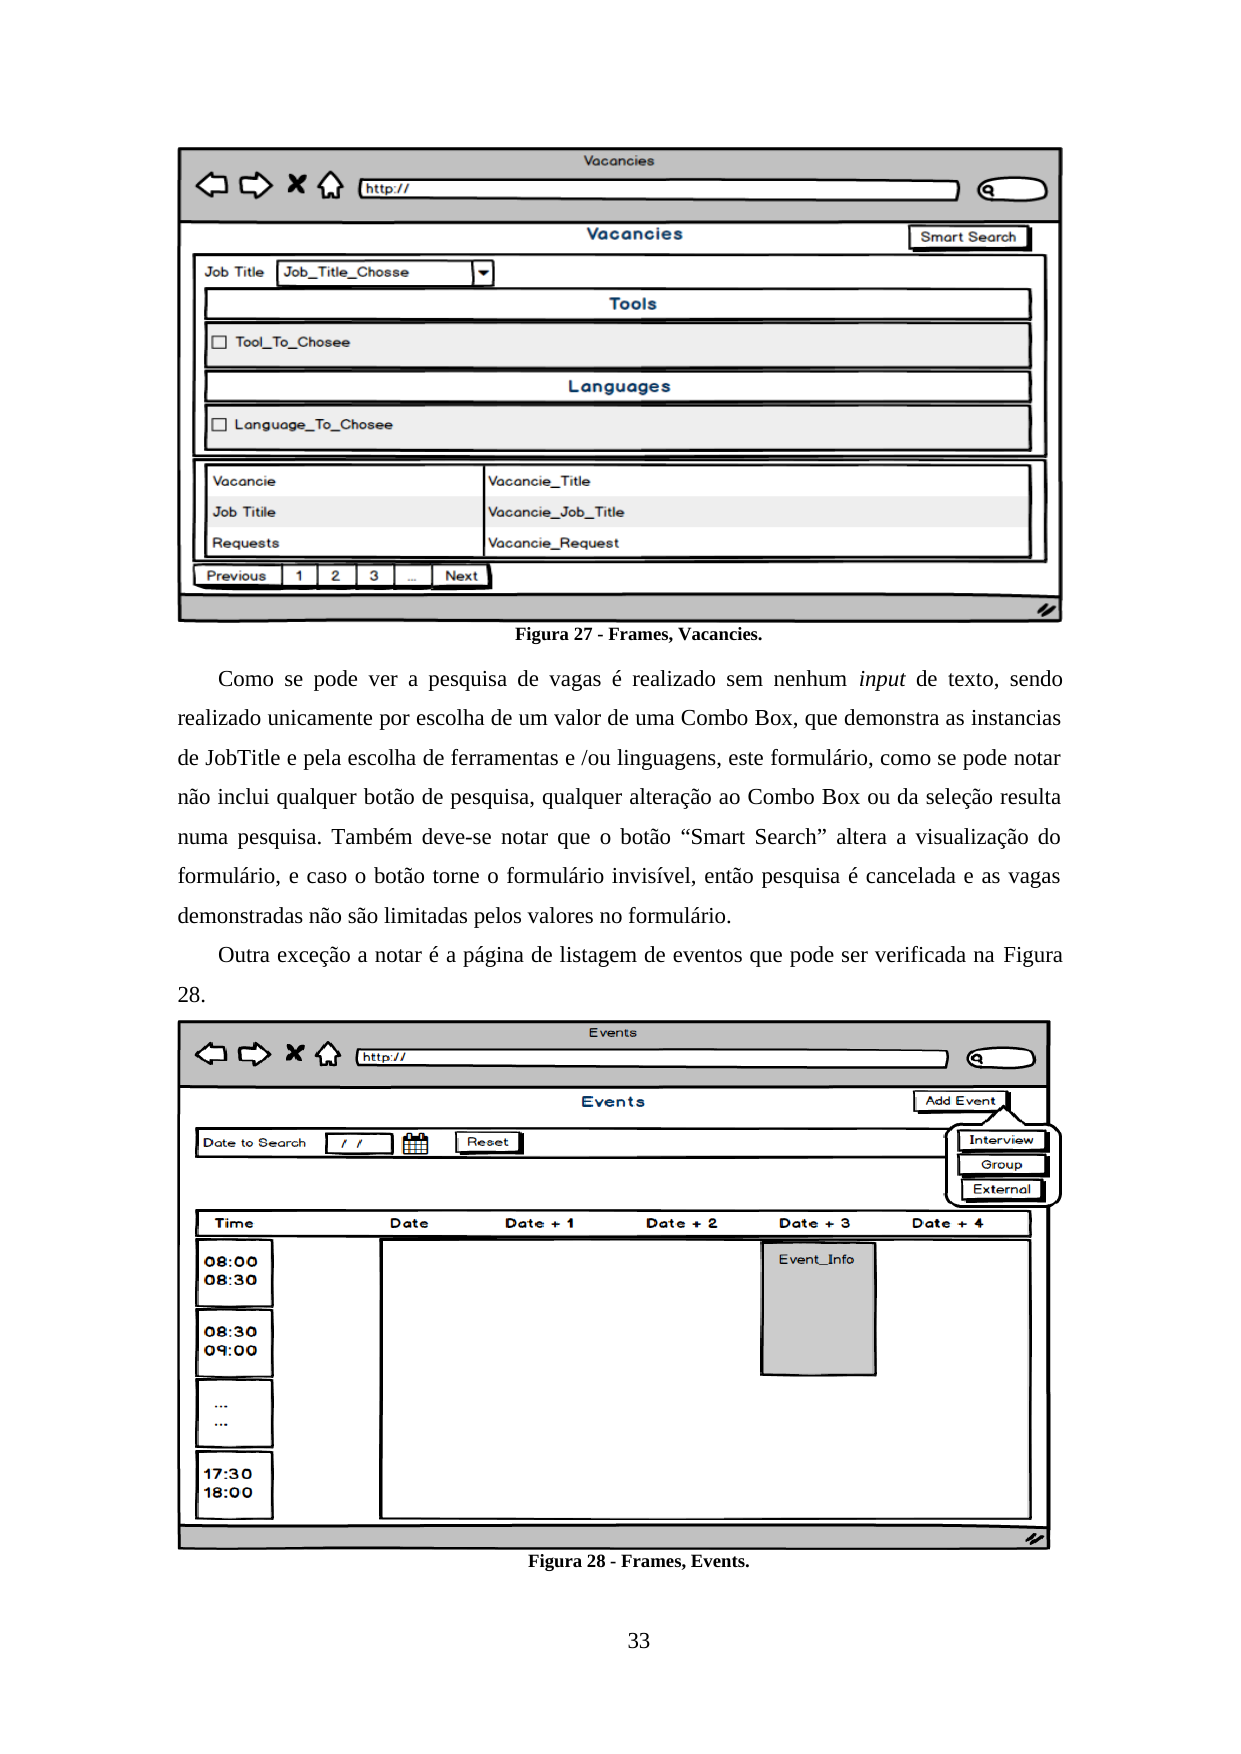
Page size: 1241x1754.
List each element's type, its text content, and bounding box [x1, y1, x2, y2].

text Outra exceção a notar é a página de listagem de eventos que pode ser verificada na Figura 28. [177, 941, 1063, 1007]
picture [177, 1020, 1063, 1550]
text Como se pode ver a pesquisa de vagas é realizado sem nenhum input de texto, sendo realizado unicamente por escolha de um valor de uma Combo Box, que demonstra as instancias de JobTitle e pela escolha de ferramentas e /ou linguagens, este formulário, como se pode notar não inclui qualquer botão de pesquisa, qualquer alteração ao Combo Box ou da seleção resulta numa pesquisa. Também deve-se notar que o botão “Smart Search” altera a visualização do formulário, e caso o botão torne o formulário invisível, então pesquisa é cancelada e as vagas demonstradas não são limitadas pelos valores no formulário. [177, 665, 1063, 928]
picture [177, 147, 1063, 623]
text Figura 28 - Frames, Events. [177, 1550, 1063, 1572]
text Figura 27 - Frames, Vacancies. [177, 623, 1063, 644]
